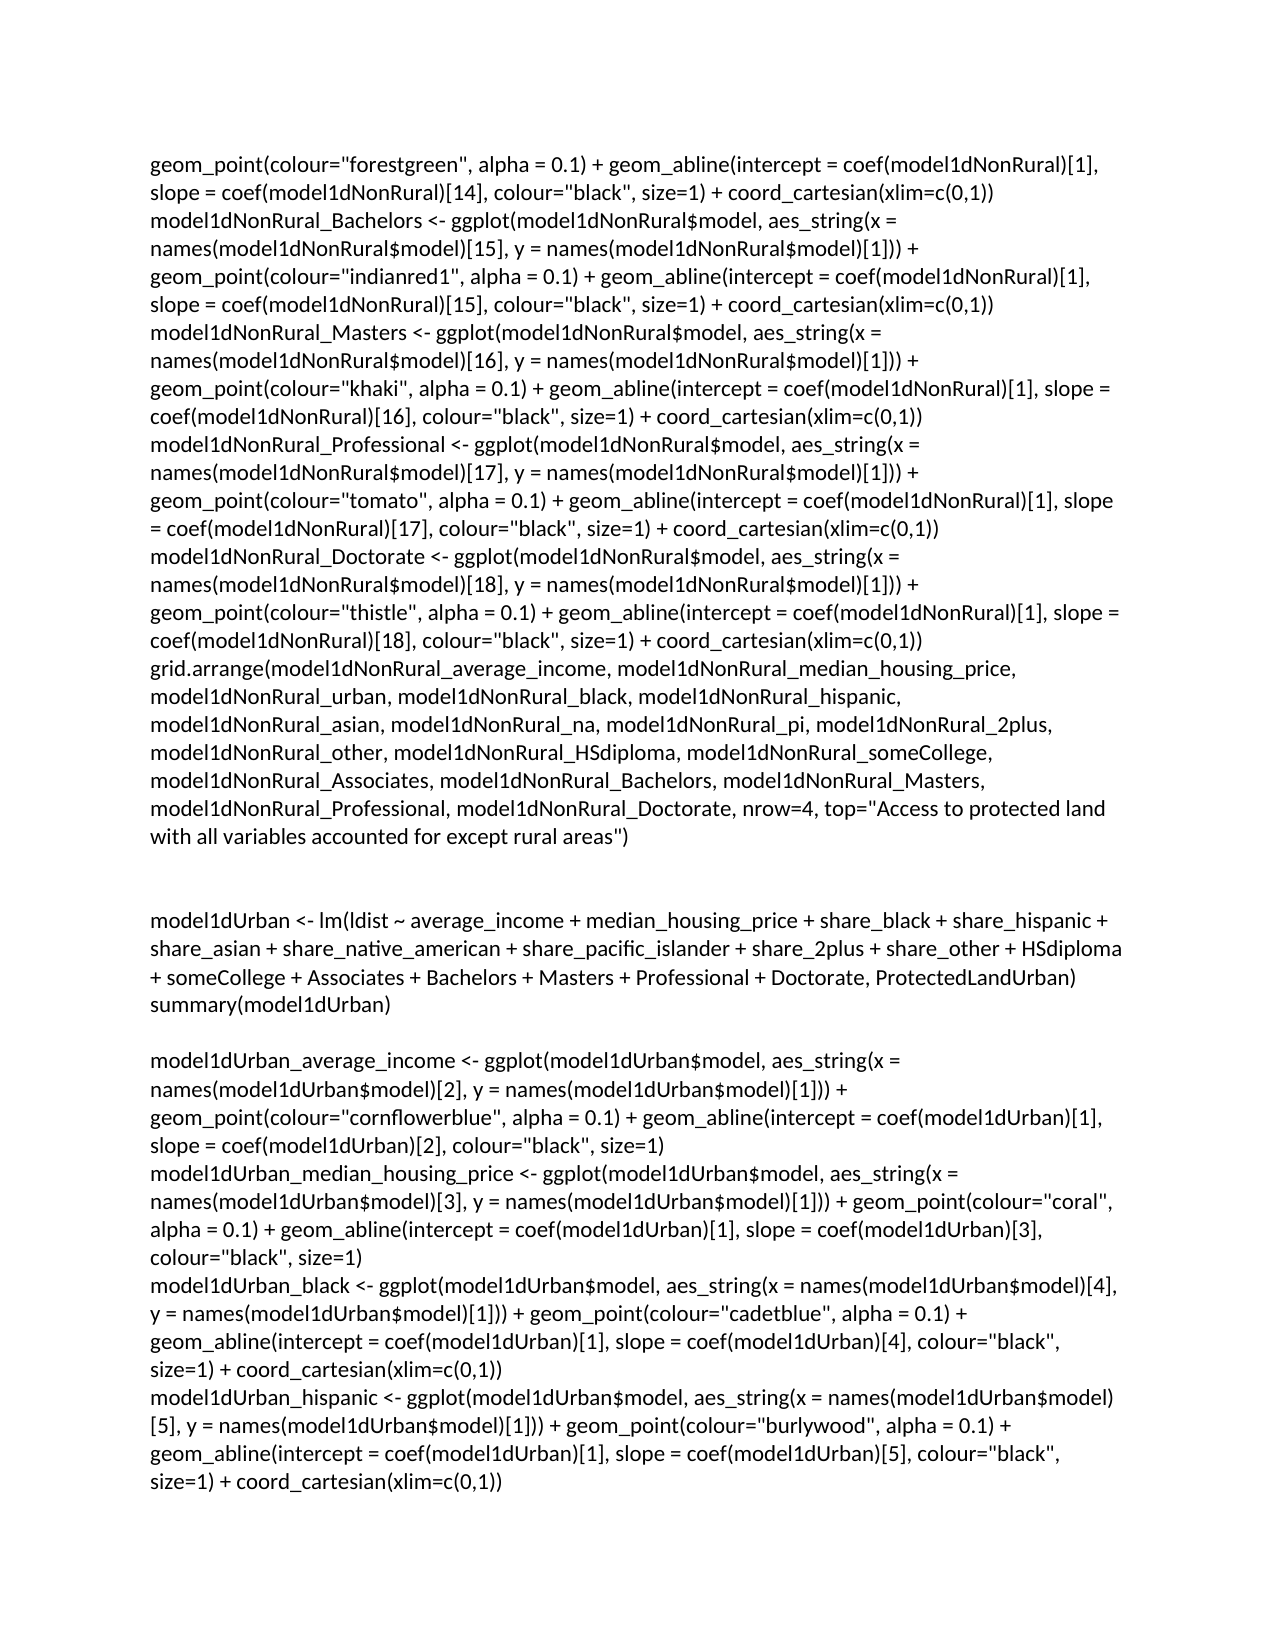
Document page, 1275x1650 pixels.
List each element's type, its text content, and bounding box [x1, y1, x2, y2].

text model1dUrban_average_income <- ggplot(model1dUrban$model, aes_string(x = names(model1dUrban$model)[2], y = names(model1dUrban$model)[1])) + geom_point(colour="cornflowerblue", alpha = 0.1) + geom_abline(intercept = coef(model1dUrban)[1], slope = coef(model1dUrban)[2], colour="black", size=1) [150, 1047, 1125, 1159]
text model1dNonRural_Professional <- ggplot(model1dNonRural$model, aes_string(x = names(model1dNonRural$model)[17], y = names(model1dNonRural$model)[1])) + geom_point(colour="tomato", alpha = 0.1) + geom_abline(intercept = coef(model1dNonRural)[1], slope = coef(model1dNonRural)[17], colour="black", size=1) + coord_cartesian(xlim=c(0,1)) [150, 430, 1125, 542]
text model1dUrban_median_housing_price <- ggplot(model1dUrban$model, aes_string(x = names(model1dUrban$model)[3], y = names(model1dUrban$model)[1])) + geom_point(colour="coral", alpha = 0.1) + geom_abline(intercept = coef(model1dUrban)[1], slope = coef(model1dUrban)[3], colour="black", size=1) [150, 1159, 1125, 1271]
text model1dUrban_black <- ggplot(model1dUrban$model, aes_string(x = names(model1dUrban$model)[4], y = names(model1dUrban$model)[1])) + geom_point(colour="cadetblue", alpha = 0.1) + geom_abline(intercept = coef(model1dUrban)[1], slope = coef(model1dUrban)[4], colour="black", size=1) + coord_cartesian(xlim=c(0,1)) [150, 1271, 1125, 1383]
text grid.arrange(model1dNonRural_average_income, model1dNonRural_median_housing_price, model1dNonRural_urban, model1dNonRural_black, model1dNonRural_hispanic, model1dNonRural_asian, model1dNonRural_na, model1dNonRural_pi, model1dNonRural_2plus, model1dNonRural_other, model1dNonRural_HSdiploma, model1dNonRural_someCollege, model1dNonRural_Associates, model1dNonRural_Bachelors, model1dNonRural_Masters, model1dNonRural_Professional, model1dNonRural_Doctorate, nrow=4, top="Access to protected land with all variables accounted for except rural areas") [150, 654, 1125, 851]
text model1dUrban_hispanic <- ggplot(model1dUrban$model, aes_string(x = names(model1dUrban$model)[5], y = names(model1dUrban$model)[1])) + geom_point(colour="burlywood", alpha = 0.1) + geom_abline(intercept = coef(model1dUrban)[1], slope = coef(model1dUrban)[5], colour="black", size=1) + coord_cartesian(xlim=c(0,1)) [150, 1383, 1125, 1495]
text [150, 150, 1125, 206]
text model1dUrban <- lm(ldist ~ average_income + median_housing_price + share_black + share_hispanic + share_asian + share_native_american + share_pacific_islander + share_2plus + share_other + HSdiploma + someCollege + Associates + Bachelors + Masters + Professional + Doctorate, ProtectedLandUrban) [150, 907, 1125, 991]
text model1dNonRural_Bachelors <- ggplot(model1dNonRural$model, aes_string(x = names(model1dNonRural$model)[15], y = names(model1dNonRural$model)[1])) + geom_point(colour="indianred1", alpha = 0.1) + geom_abline(intercept = coef(model1dNonRural)[1], slope = coef(model1dNonRural)[15], colour="black", size=1) + coord_cartesian(xlim=c(0,1)) [150, 206, 1125, 318]
text model1dNonRural_Doctorate <- ggplot(model1dNonRural$model, aes_string(x = names(model1dNonRural$model)[18], y = names(model1dNonRural$model)[1])) + geom_point(colour="thistle", alpha = 0.1) + geom_abline(intercept = coef(model1dNonRural)[1], slope = coef(model1dNonRural)[18], colour="black", size=1) + coord_cartesian(xlim=c(0,1)) [150, 542, 1125, 654]
text summary(model1dUrban) [150, 991, 1125, 1019]
text model1dNonRural_Masters <- ggplot(model1dNonRural$model, aes_string(x = names(model1dNonRural$model)[16], y = names(model1dNonRural$model)[1])) + geom_point(colour="khaki", alpha = 0.1) + geom_abline(intercept = coef(model1dNonRural)[1], slope = coef(model1dNonRural)[16], colour="black", size=1) + coord_cartesian(xlim=c(0,1)) [150, 318, 1125, 430]
